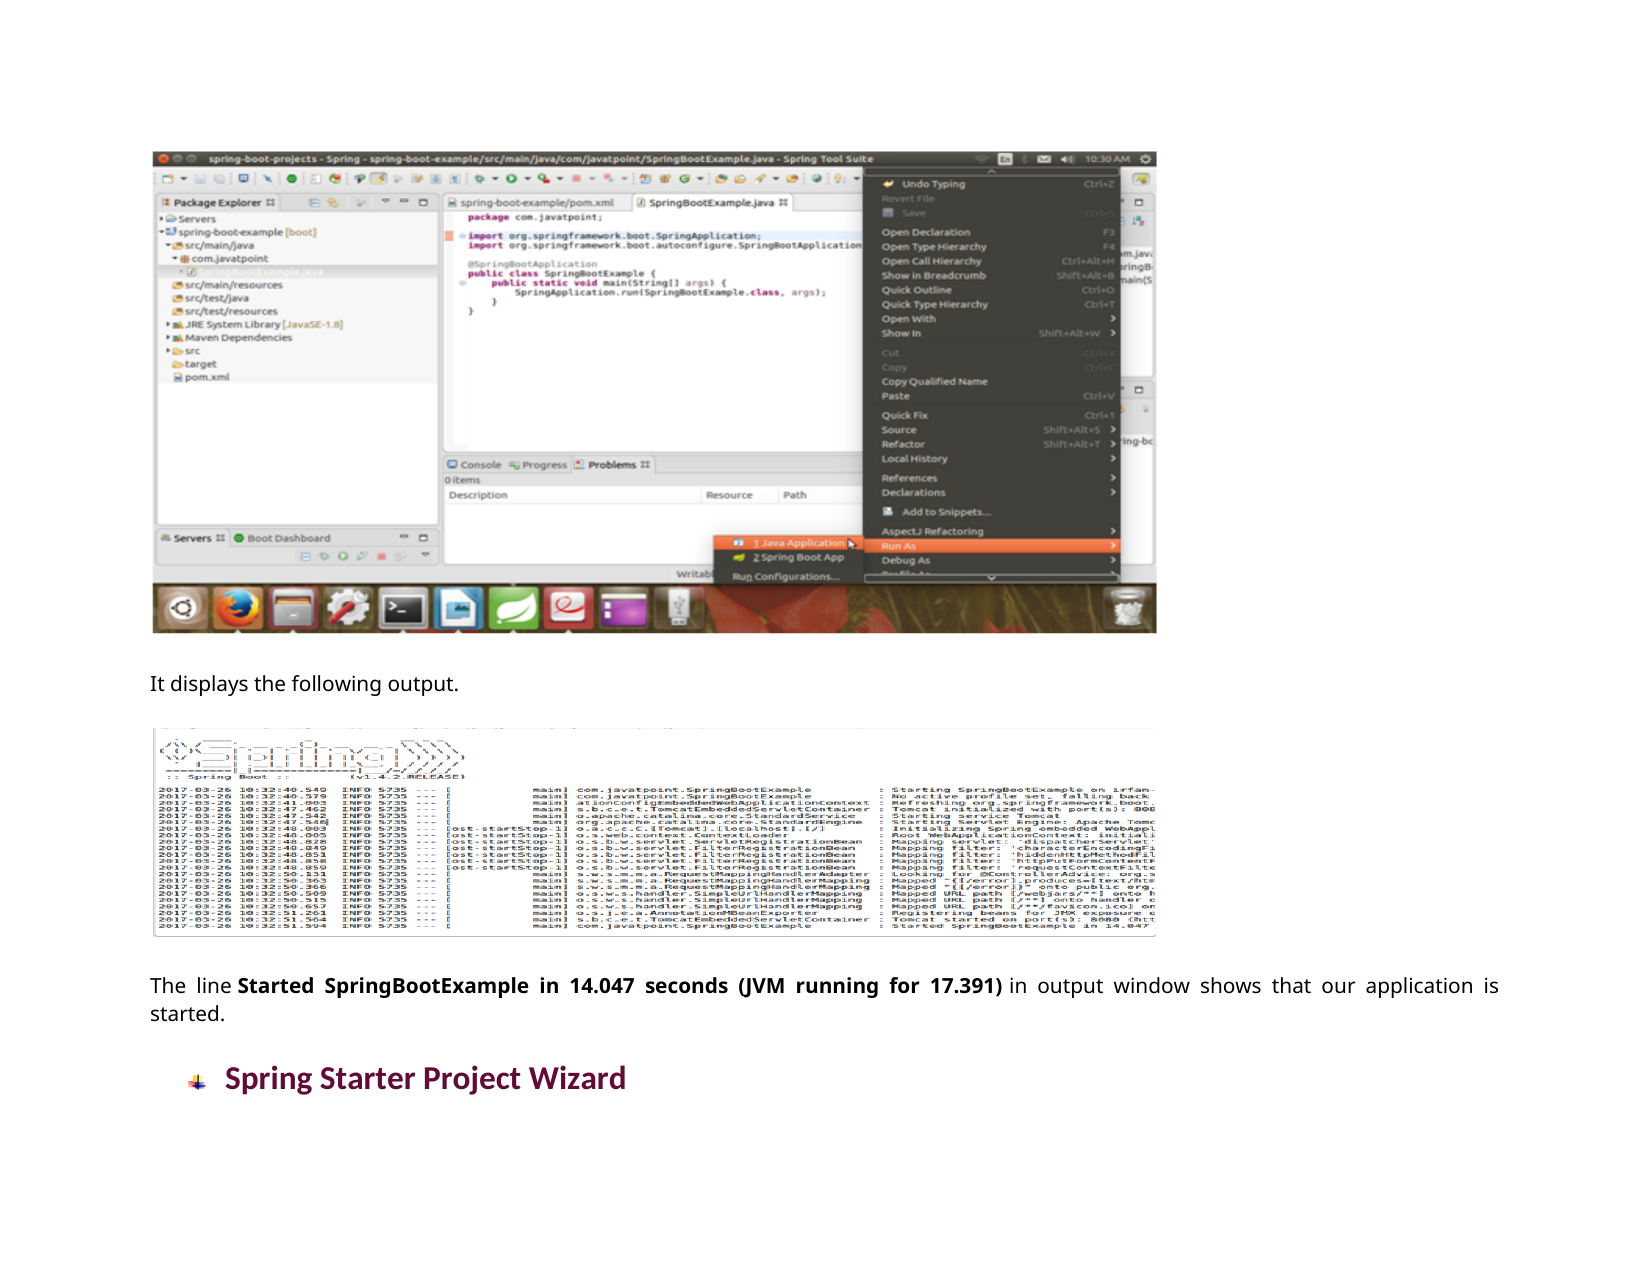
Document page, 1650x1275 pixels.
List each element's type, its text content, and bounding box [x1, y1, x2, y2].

text The line Started SpringBootExample in 14.047 seconds (JVM running for 17.391) in output window shows that our application is started. [150, 971, 1500, 1028]
text It displays the following output. [150, 669, 1500, 698]
picture [188, 1073, 206, 1090]
picture [150, 150, 1160, 636]
list Spring Starter Project Wizard [187, 1057, 1500, 1098]
picture [150, 726, 1160, 938]
